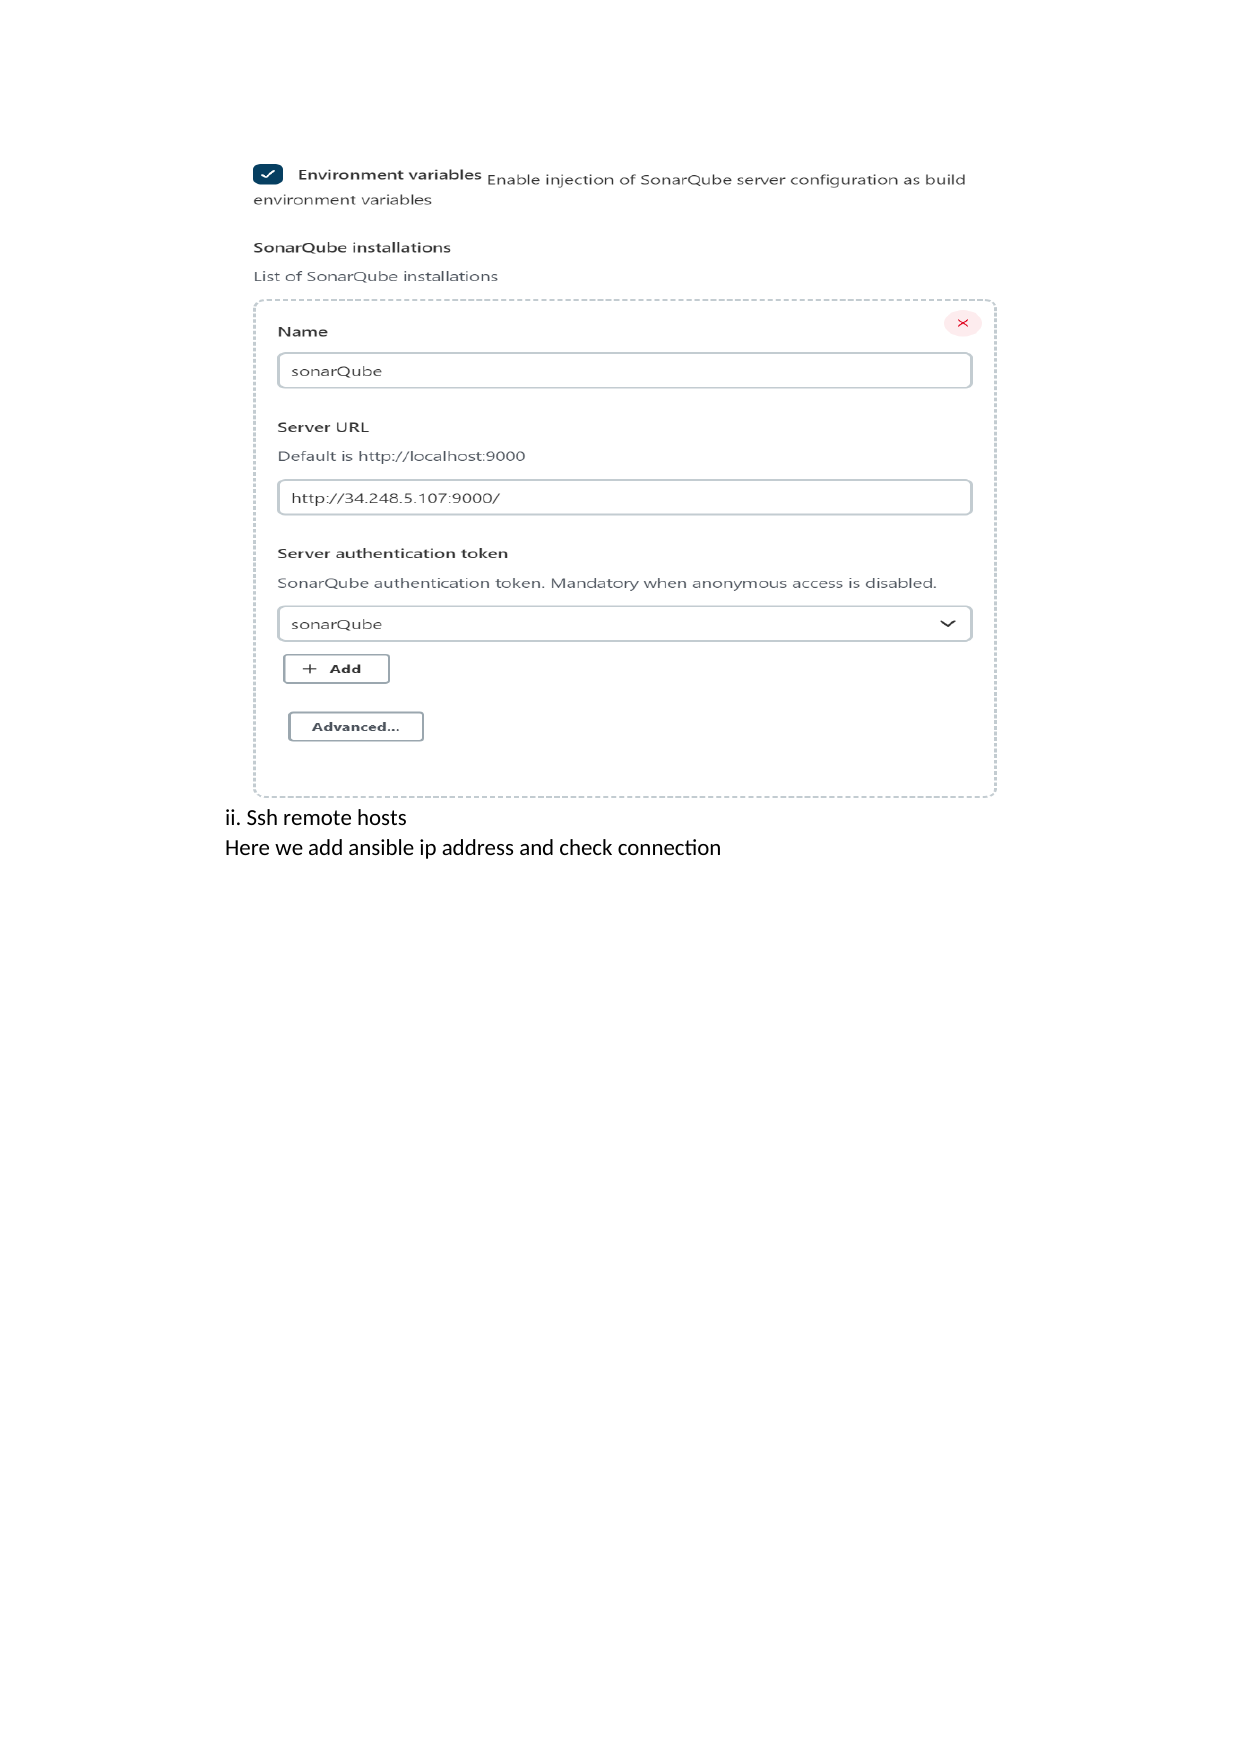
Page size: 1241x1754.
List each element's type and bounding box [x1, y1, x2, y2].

picture [225, 150, 1166, 801]
list [187, 150, 1090, 861]
